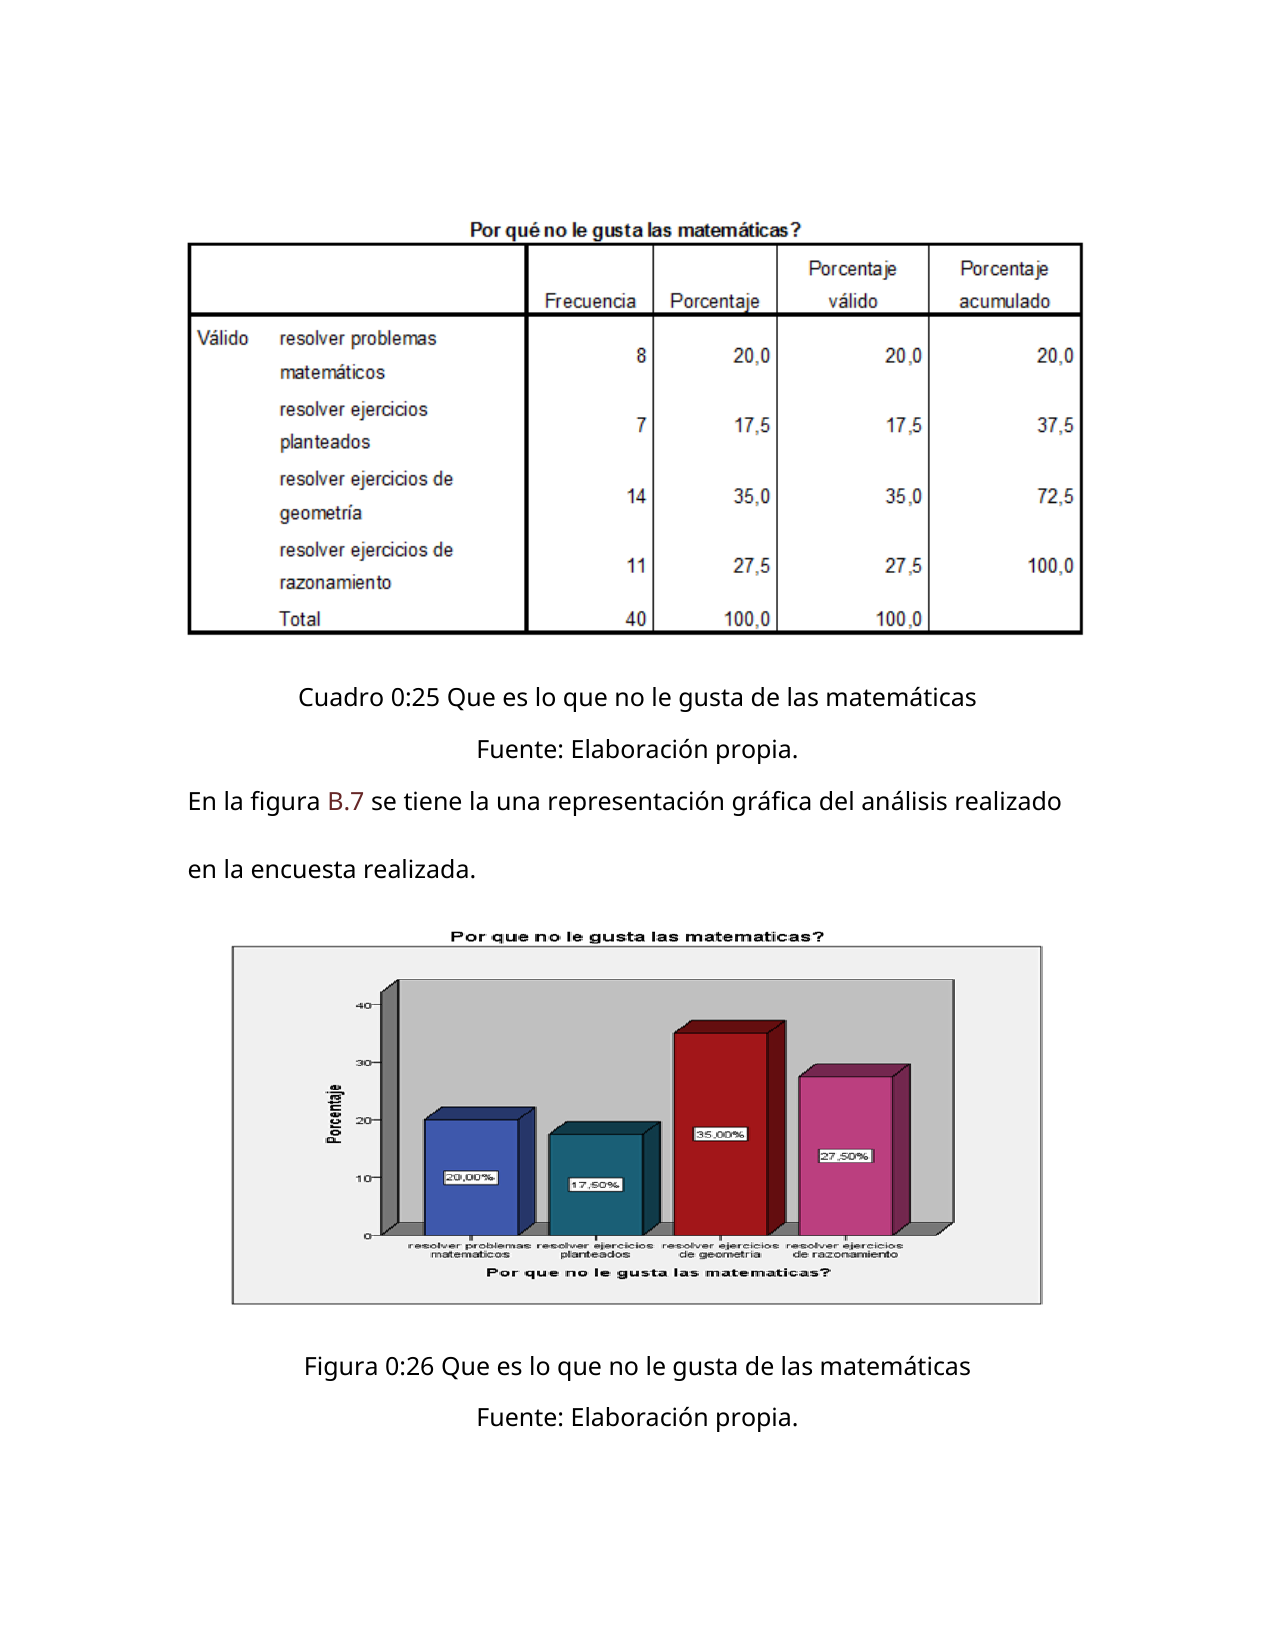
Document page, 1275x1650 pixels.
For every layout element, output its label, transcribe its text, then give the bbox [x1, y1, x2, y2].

text En la figura B.7 se tiene la una representación gráfica del análisis realizado en la encuesta realizada. [187, 783, 1087, 885]
text Fuente: Elaboración propia. [187, 732, 1087, 766]
text Fuente: Elaboración propia. [187, 1400, 1087, 1434]
